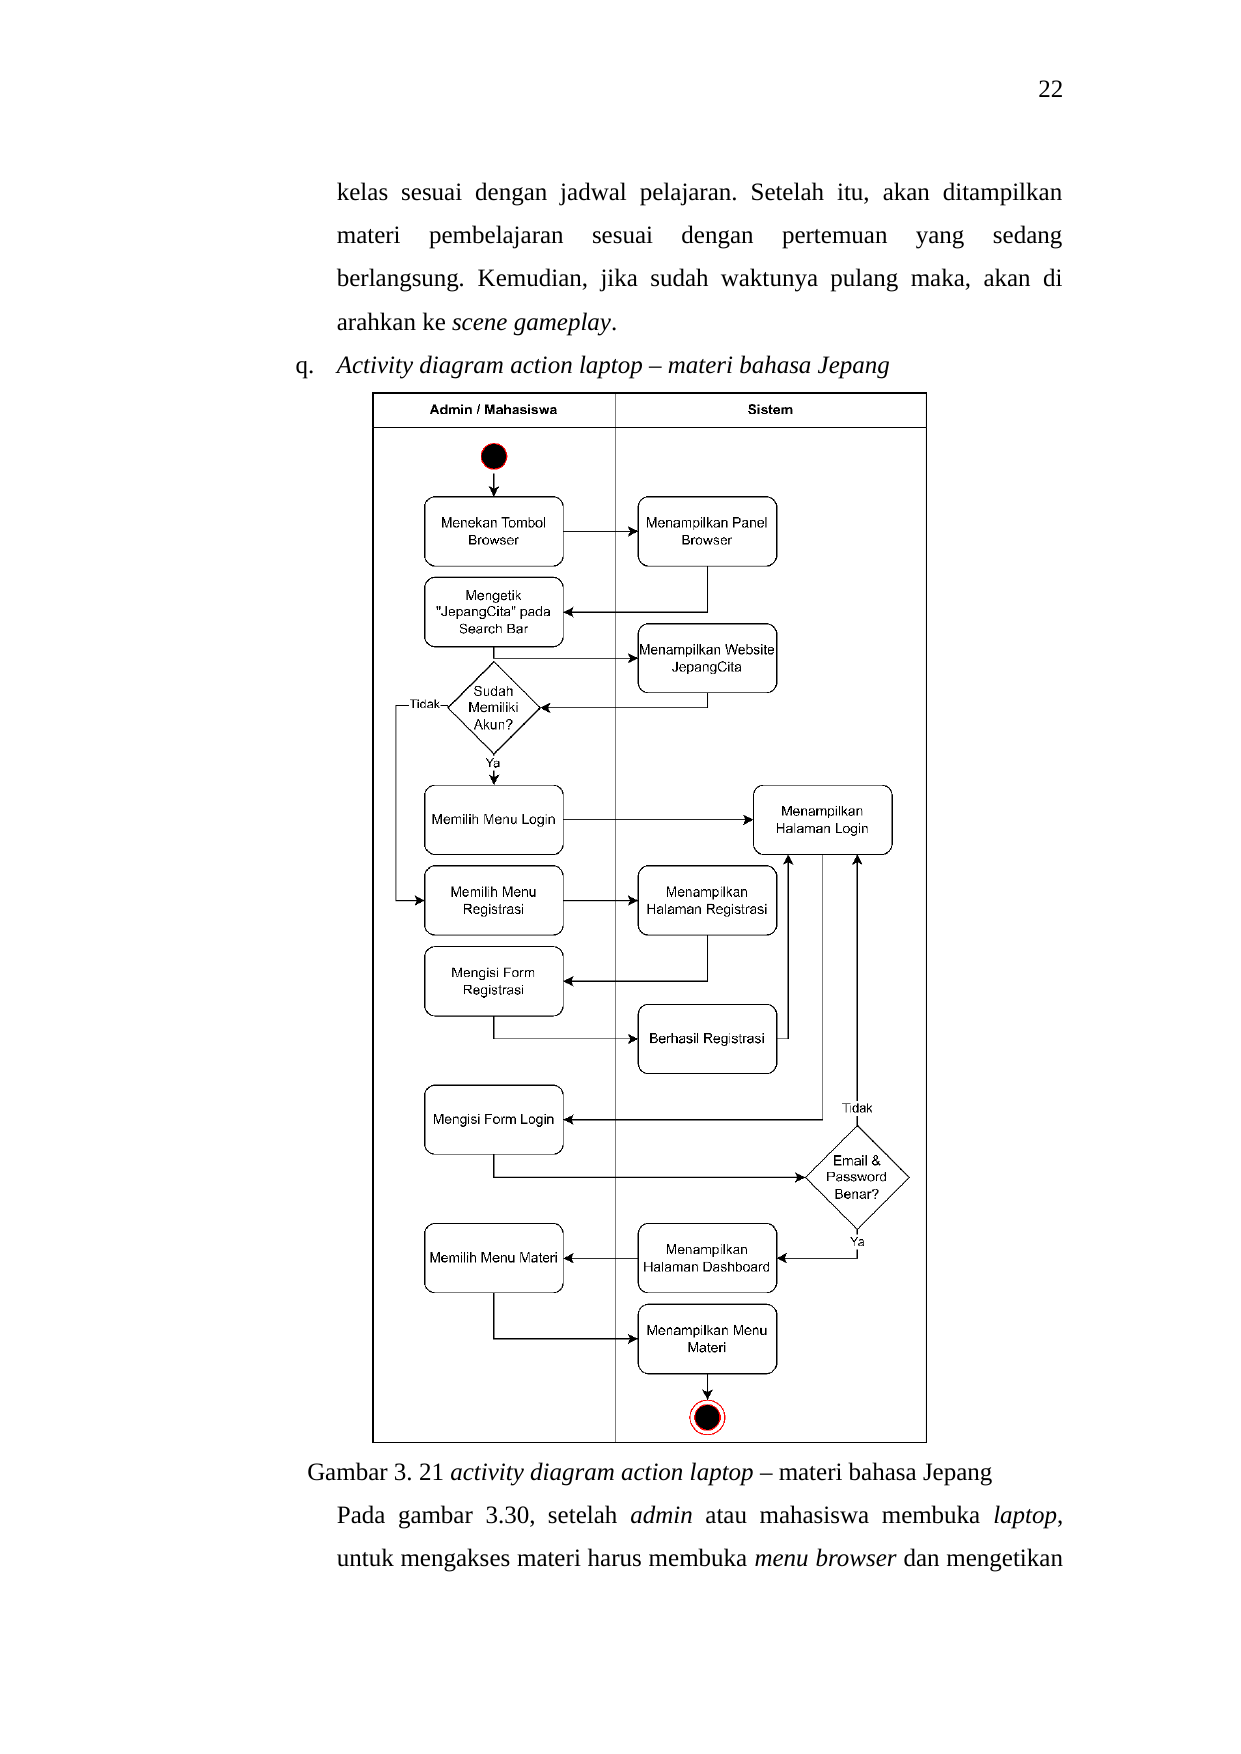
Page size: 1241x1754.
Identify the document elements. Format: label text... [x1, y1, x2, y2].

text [337, 1500, 1063, 1572]
text Gambar 3. 21 activity diagram action laptop – materi bahasa Jepang [236, 1457, 1063, 1486]
list Activity diagram action laptop – materi bahasa Jepang [295, 350, 1063, 378]
picture [372, 392, 928, 1443]
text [337, 177, 1063, 335]
